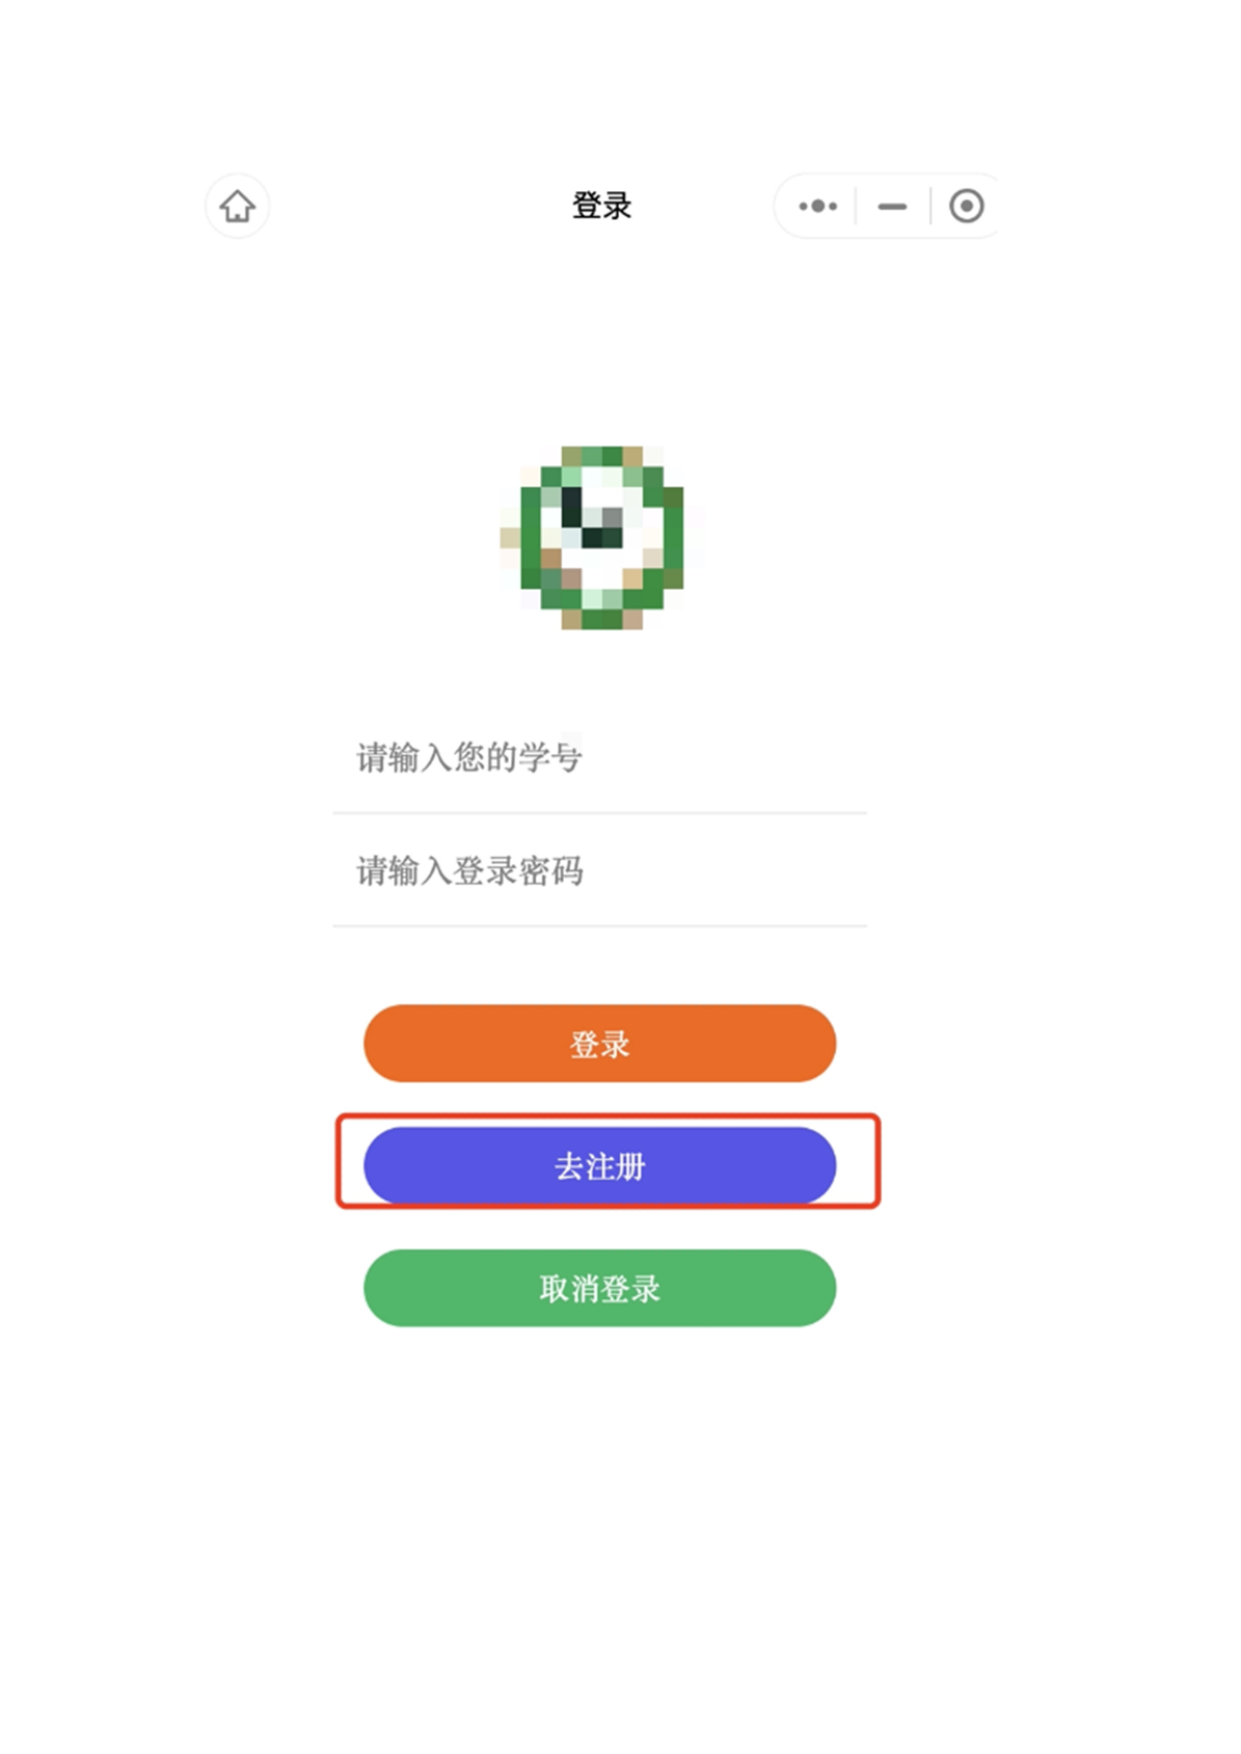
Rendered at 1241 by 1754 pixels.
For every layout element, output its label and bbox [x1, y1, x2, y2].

picture [187, 162, 998, 1592]
